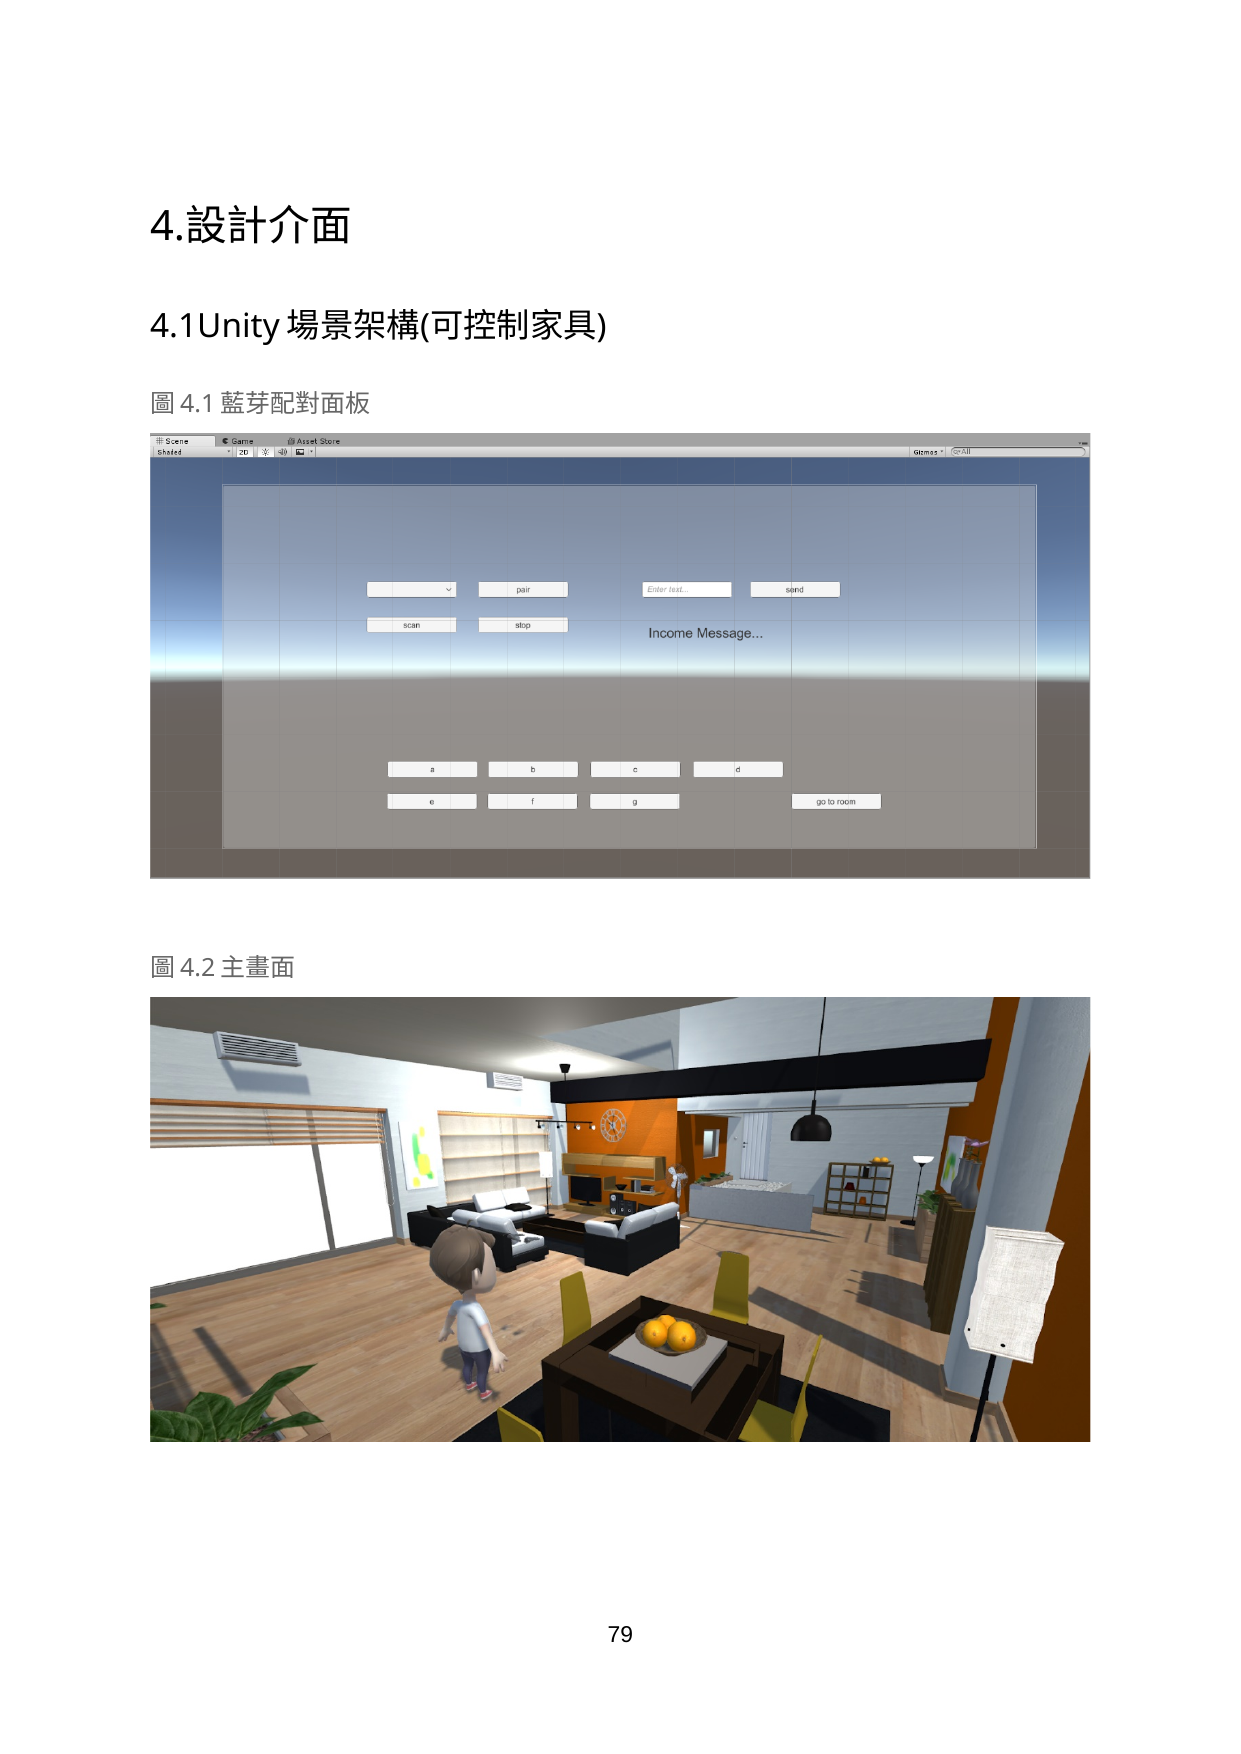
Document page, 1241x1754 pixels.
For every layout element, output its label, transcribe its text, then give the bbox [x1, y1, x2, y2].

picture [150, 997, 1091, 1442]
subtitle 圖4.2主畫面 [150, 947, 1090, 984]
subtitle 4.1Unity場景架構(可控制家具) [150, 299, 1090, 347]
subtitle 圖4.1藍芽配對面板 [150, 383, 1090, 420]
subtitle 4.設計介面 [150, 192, 1090, 252]
picture [150, 433, 1091, 879]
